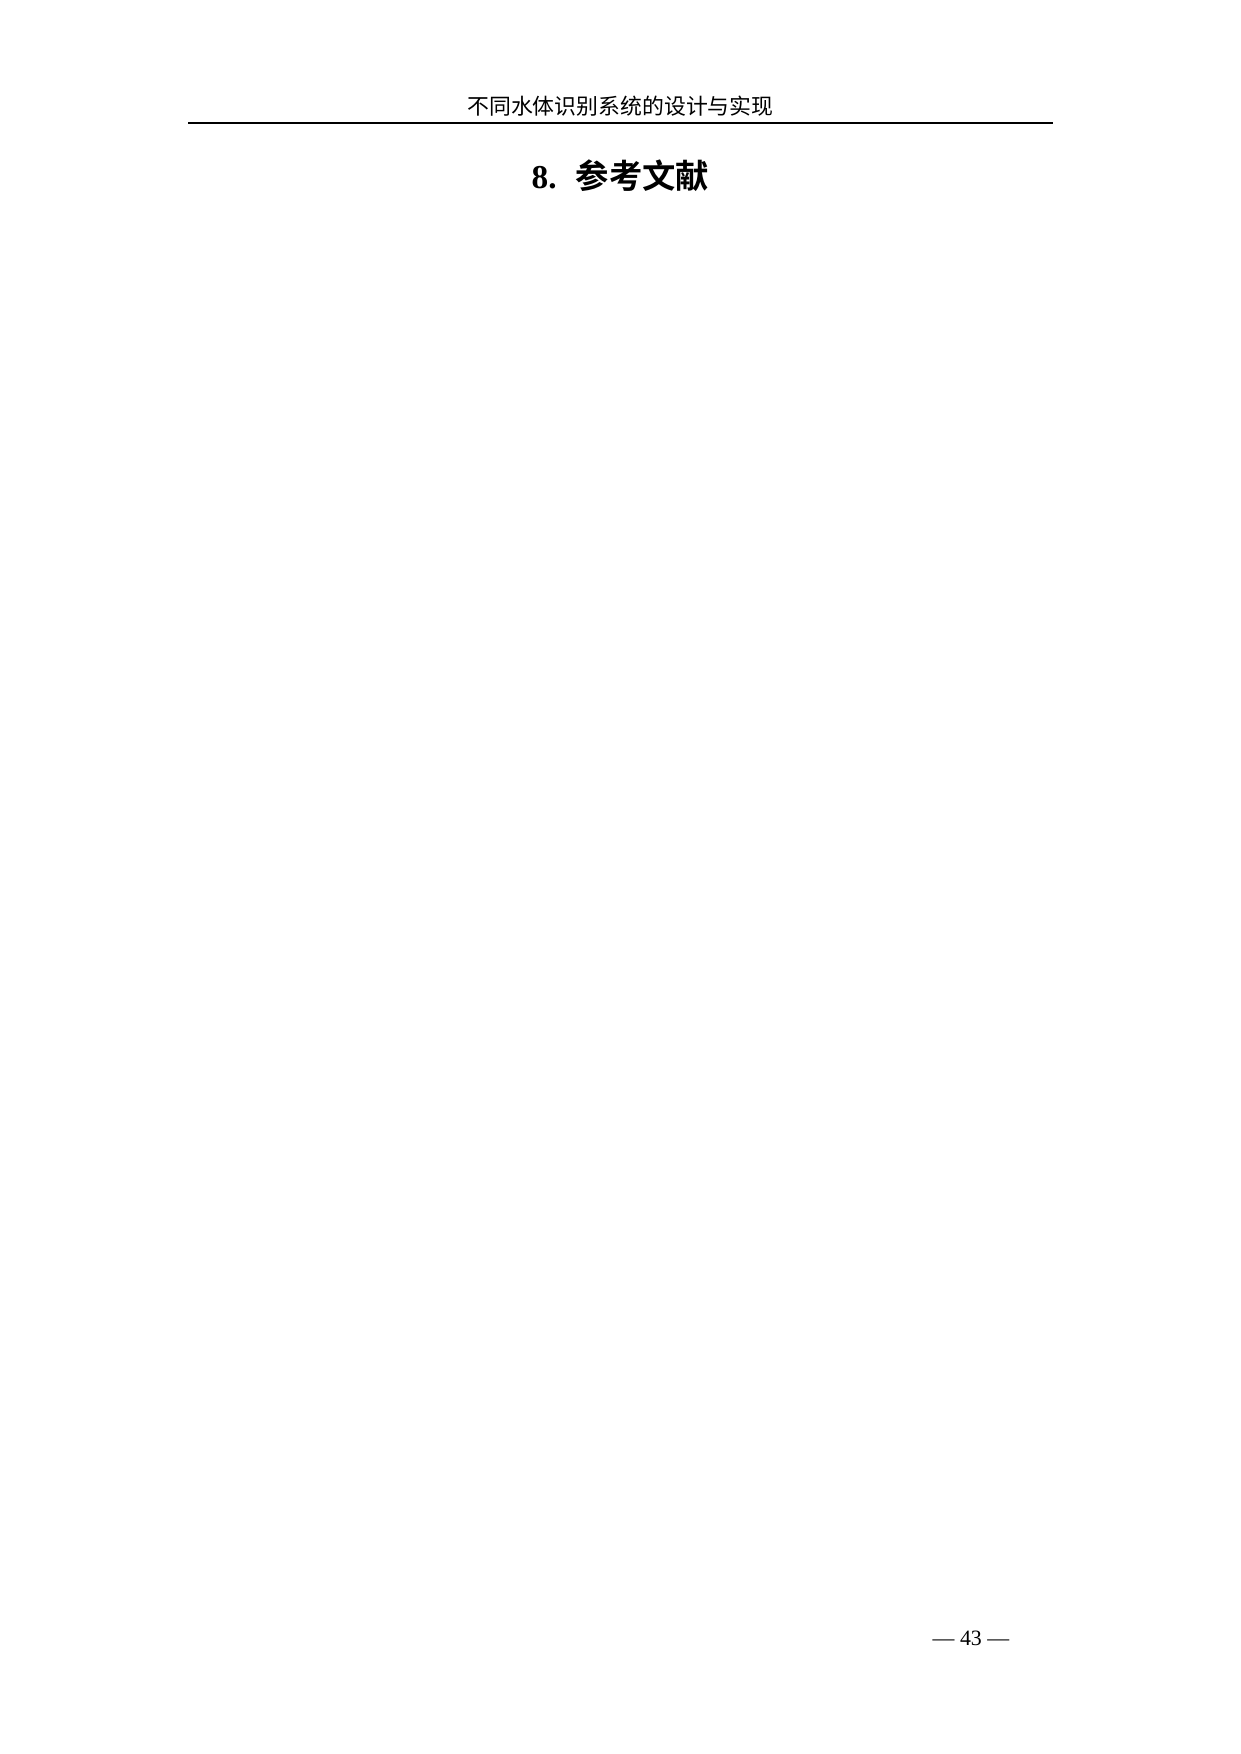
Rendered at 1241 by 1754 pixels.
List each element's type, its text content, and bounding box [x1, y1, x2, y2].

subtitle 参考文献 [187, 150, 1053, 198]
